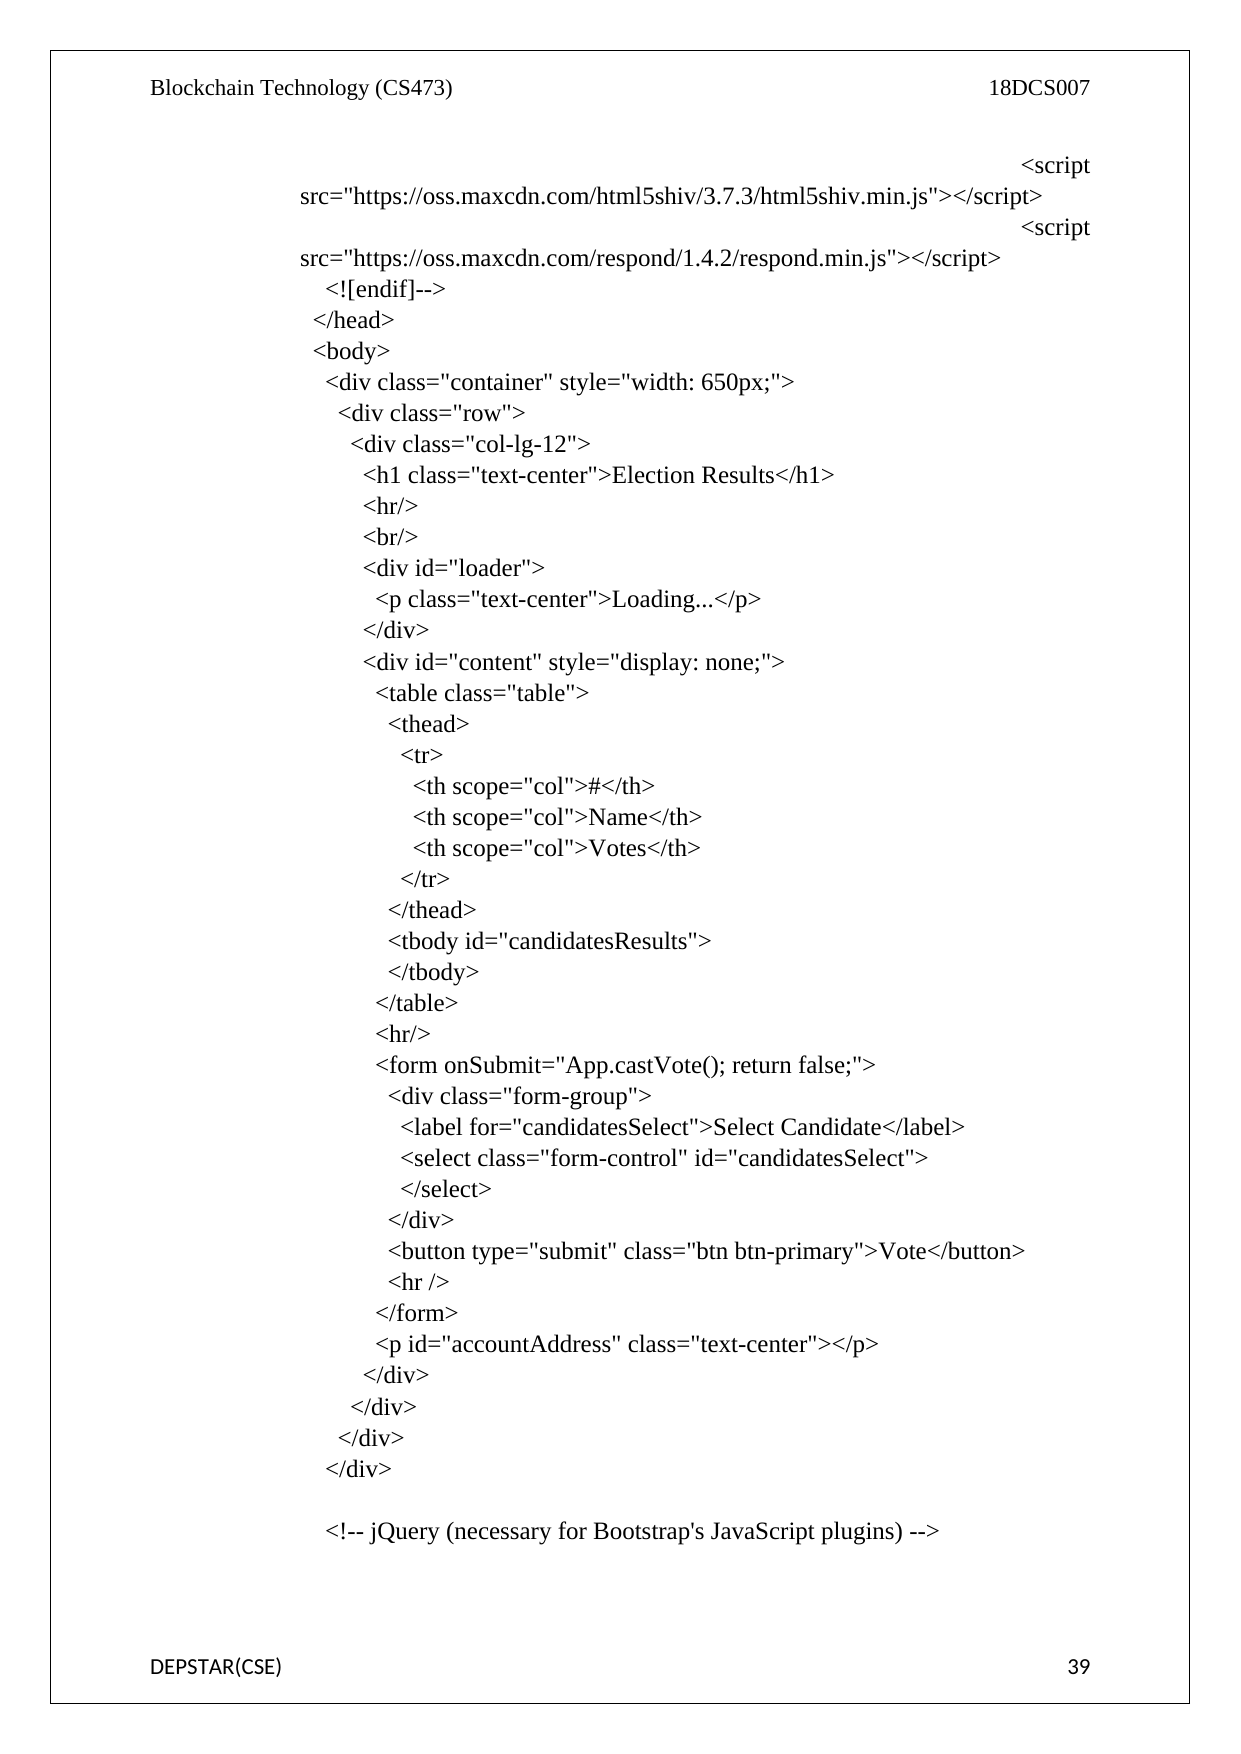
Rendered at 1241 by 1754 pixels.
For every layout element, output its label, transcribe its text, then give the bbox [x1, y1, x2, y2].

list </div> [300, 1423, 1090, 1451]
list <th scope="col">#</th> [300, 771, 1090, 799]
list <form onSubmit="App.castVote(); return false;"> [300, 1050, 1090, 1079]
list <div class="row"> [300, 398, 1090, 427]
list <div class="container" style="width: 650px;"> [300, 367, 1090, 396]
list <hr/> [300, 491, 1090, 520]
list <hr/> [300, 1019, 1090, 1048]
list <body> [300, 336, 1090, 365]
list <br/> [300, 522, 1090, 551]
list </tr> [300, 864, 1090, 893]
list <script src="https://oss.maxcdn.com/respond/1.4.2/respond.min.js"></script> [300, 212, 1090, 272]
list <label for="candidatesSelect">Select Candidate</label> [300, 1112, 1090, 1141]
list </div> [300, 1392, 1090, 1420]
list <![endif]--> [300, 274, 1090, 303]
list <!-- jQuery (necessary for Bootstrap's JavaScript plugins) --> [300, 1516, 1090, 1544]
list <hr /> [300, 1267, 1090, 1296]
list </table> [300, 988, 1090, 1017]
list <div class="form-group"> [300, 1081, 1090, 1110]
list <h1 class="text-center">Election Results</h1> [300, 460, 1090, 489]
list </thead> [300, 895, 1090, 924]
list </select> [300, 1174, 1090, 1203]
list <thead> [300, 709, 1090, 737]
list <select class="form-control" id="candidatesSelect"> [300, 1143, 1090, 1172]
list <button type="submit" class="btn btn-primary">Vote</button> [300, 1236, 1090, 1265]
list <div id="content" style="display: none;"> [300, 647, 1090, 675]
list <div id="loader"> [300, 553, 1090, 582]
list <tr> [300, 740, 1090, 768]
list <div class="col-lg-12"> [300, 429, 1090, 458]
list </tbody> [300, 957, 1090, 986]
list </form> [300, 1298, 1090, 1327]
list </div> [300, 1205, 1090, 1234]
list </div> [300, 1454, 1090, 1482]
list <p class="text-center">Loading...</p> [300, 584, 1090, 613]
list </head> [300, 305, 1090, 334]
list </div> [300, 1361, 1090, 1389]
list <table class="table"> [300, 678, 1090, 706]
list <th scope="col">Name</th> [300, 802, 1090, 831]
list <tbody id="candidatesResults"> [300, 926, 1090, 955]
list </div> [300, 616, 1090, 644]
list <script src="https://oss.maxcdn.com/html5shiv/3.7.3/html5shiv.min.js"></script> [300, 150, 1090, 210]
list <p id="accountAddress" class="text-center"></p> [300, 1329, 1090, 1358]
list <th scope="col">Votes</th> [300, 833, 1090, 862]
